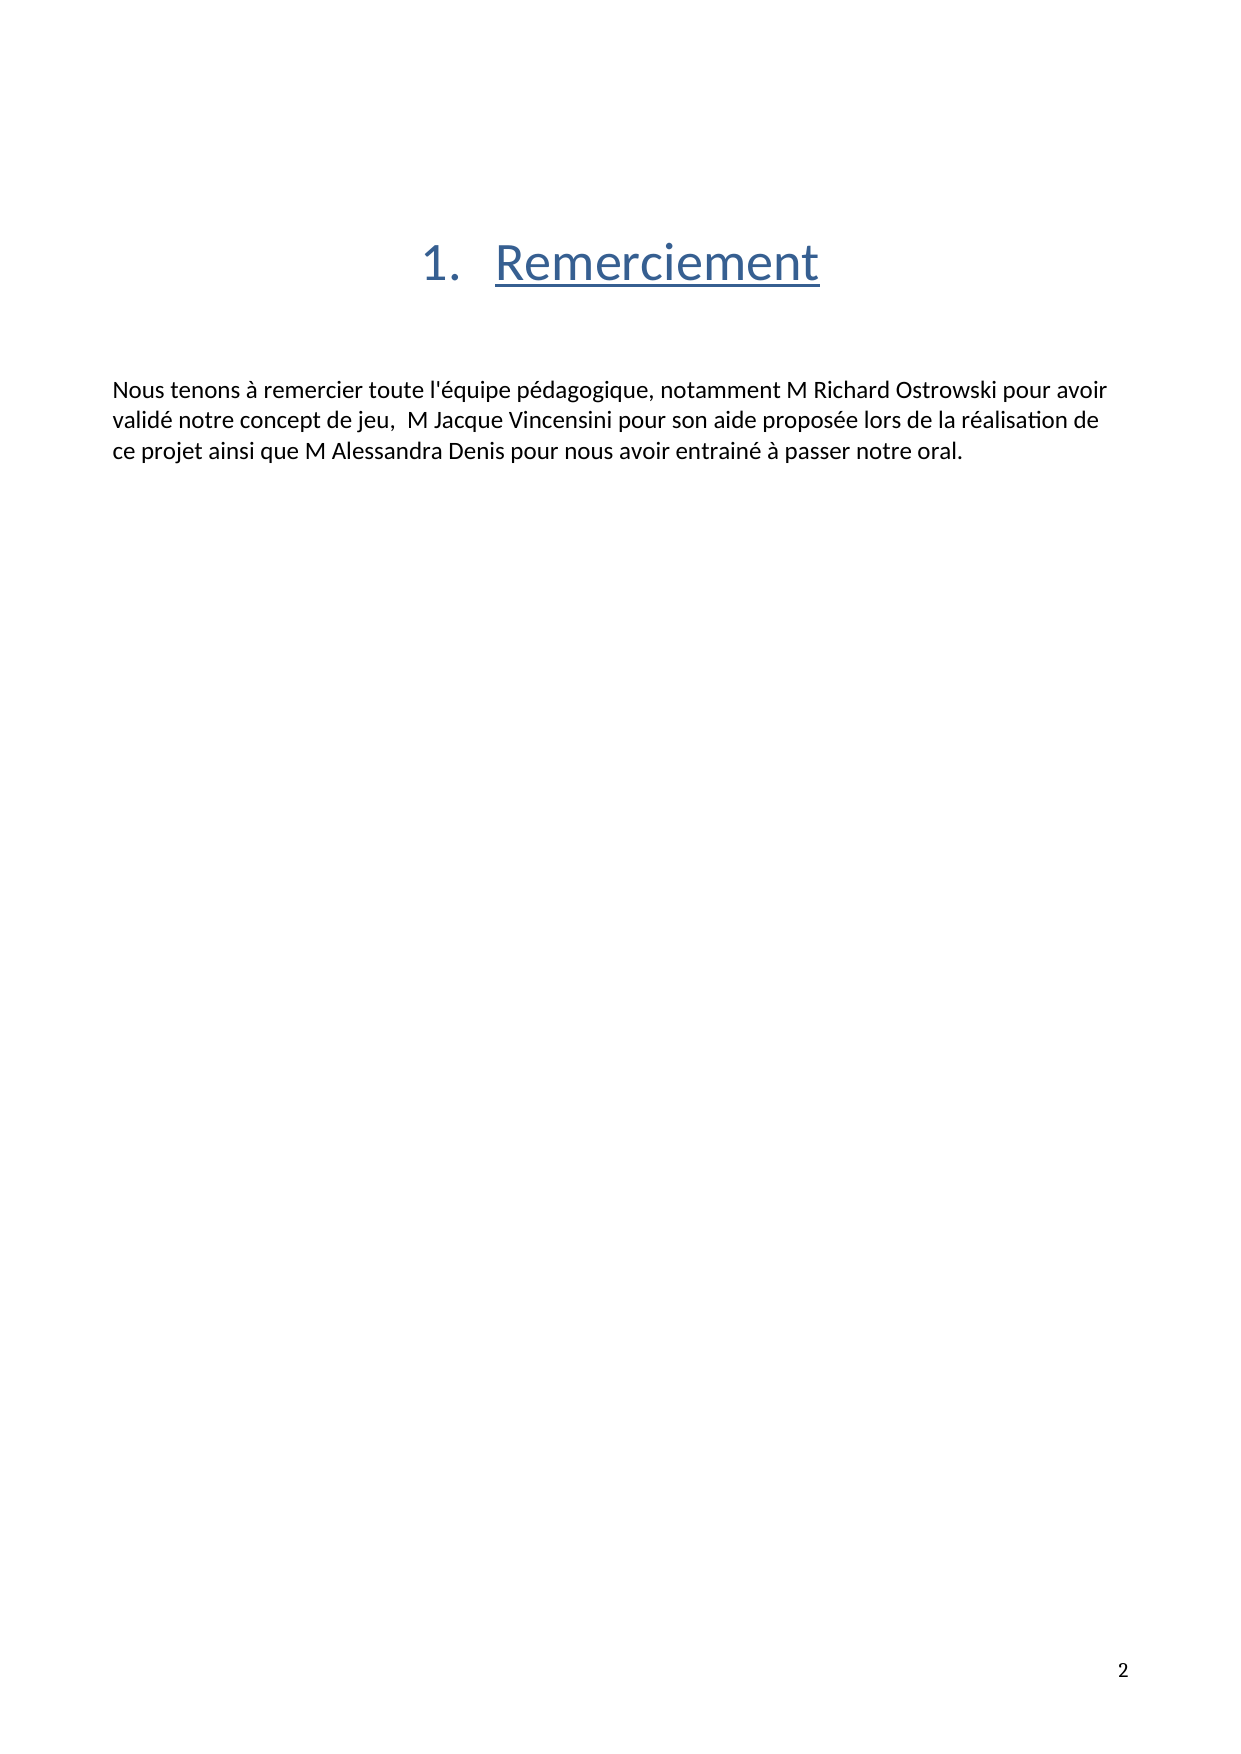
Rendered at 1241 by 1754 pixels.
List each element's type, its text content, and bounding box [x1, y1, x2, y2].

subtitle Remerciement [112, 227, 1128, 293]
text Nous tenons à remercier toute l'équipe pédagogique, notamment M Richard Ostrowski pour avoir validé notre concept de jeu, M Jacque Vincensini pour son aide proposée lors de la réalisation de ce projet ainsi que M Alessandra Denis pour nous avoir entrainé à passer notre oral. [112, 374, 1128, 466]
